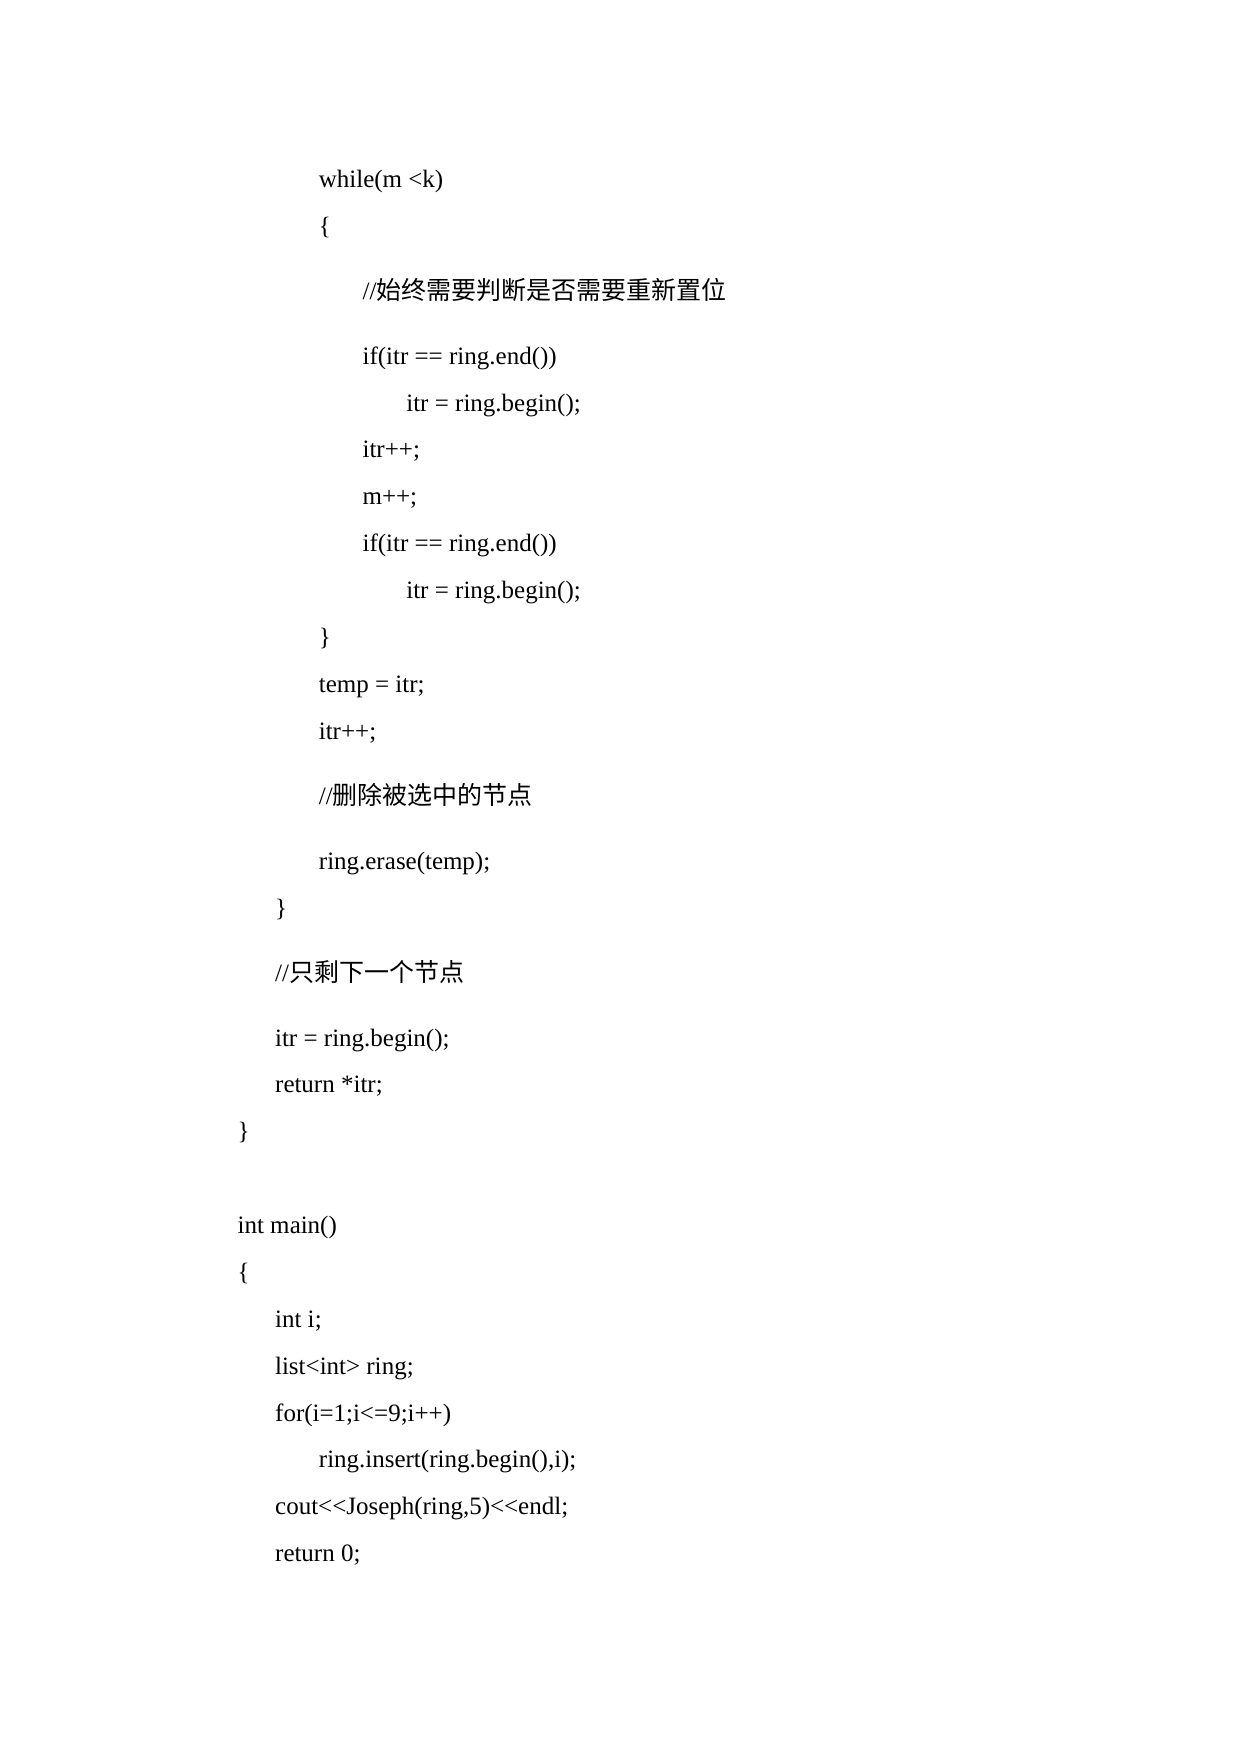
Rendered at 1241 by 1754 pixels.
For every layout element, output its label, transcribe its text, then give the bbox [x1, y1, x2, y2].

text cout<<Joseph(ring,5)<<endl; [237, 1489, 1053, 1522]
text } [237, 620, 1053, 653]
text while(m <k) [237, 162, 1053, 194]
text int main() [237, 1208, 1053, 1241]
text temp = itr; [237, 667, 1053, 699]
text itr = ring.begin(); [237, 386, 1053, 418]
text ring.insert(ring.begin(),i); [237, 1443, 1053, 1475]
text itr = ring.begin(); [237, 573, 1053, 606]
text itr++; [237, 714, 1053, 746]
text //删除被选中的节点 [237, 761, 1053, 826]
text if(itr == ring.end()) [237, 526, 1053, 559]
text { [237, 209, 1053, 241]
text itr = ring.begin(); [237, 1021, 1053, 1053]
text //只剩下一个节点 [237, 938, 1053, 1003]
text int i; [237, 1302, 1053, 1334]
text for(i=1;i<=9;i++) [237, 1396, 1053, 1428]
text //始终需要判断是否需要重新置位 [237, 256, 1053, 321]
text if(itr == ring.end()) [237, 339, 1053, 371]
text return *itr; [237, 1068, 1053, 1100]
text } [237, 891, 1053, 923]
text return 0; [237, 1536, 1053, 1569]
text m++; [237, 479, 1053, 512]
text ring.erase(temp); [237, 844, 1053, 876]
text } [237, 1114, 1053, 1147]
text itr++; [237, 433, 1053, 465]
text list<int> ring; [237, 1349, 1053, 1381]
text { [237, 1255, 1053, 1288]
